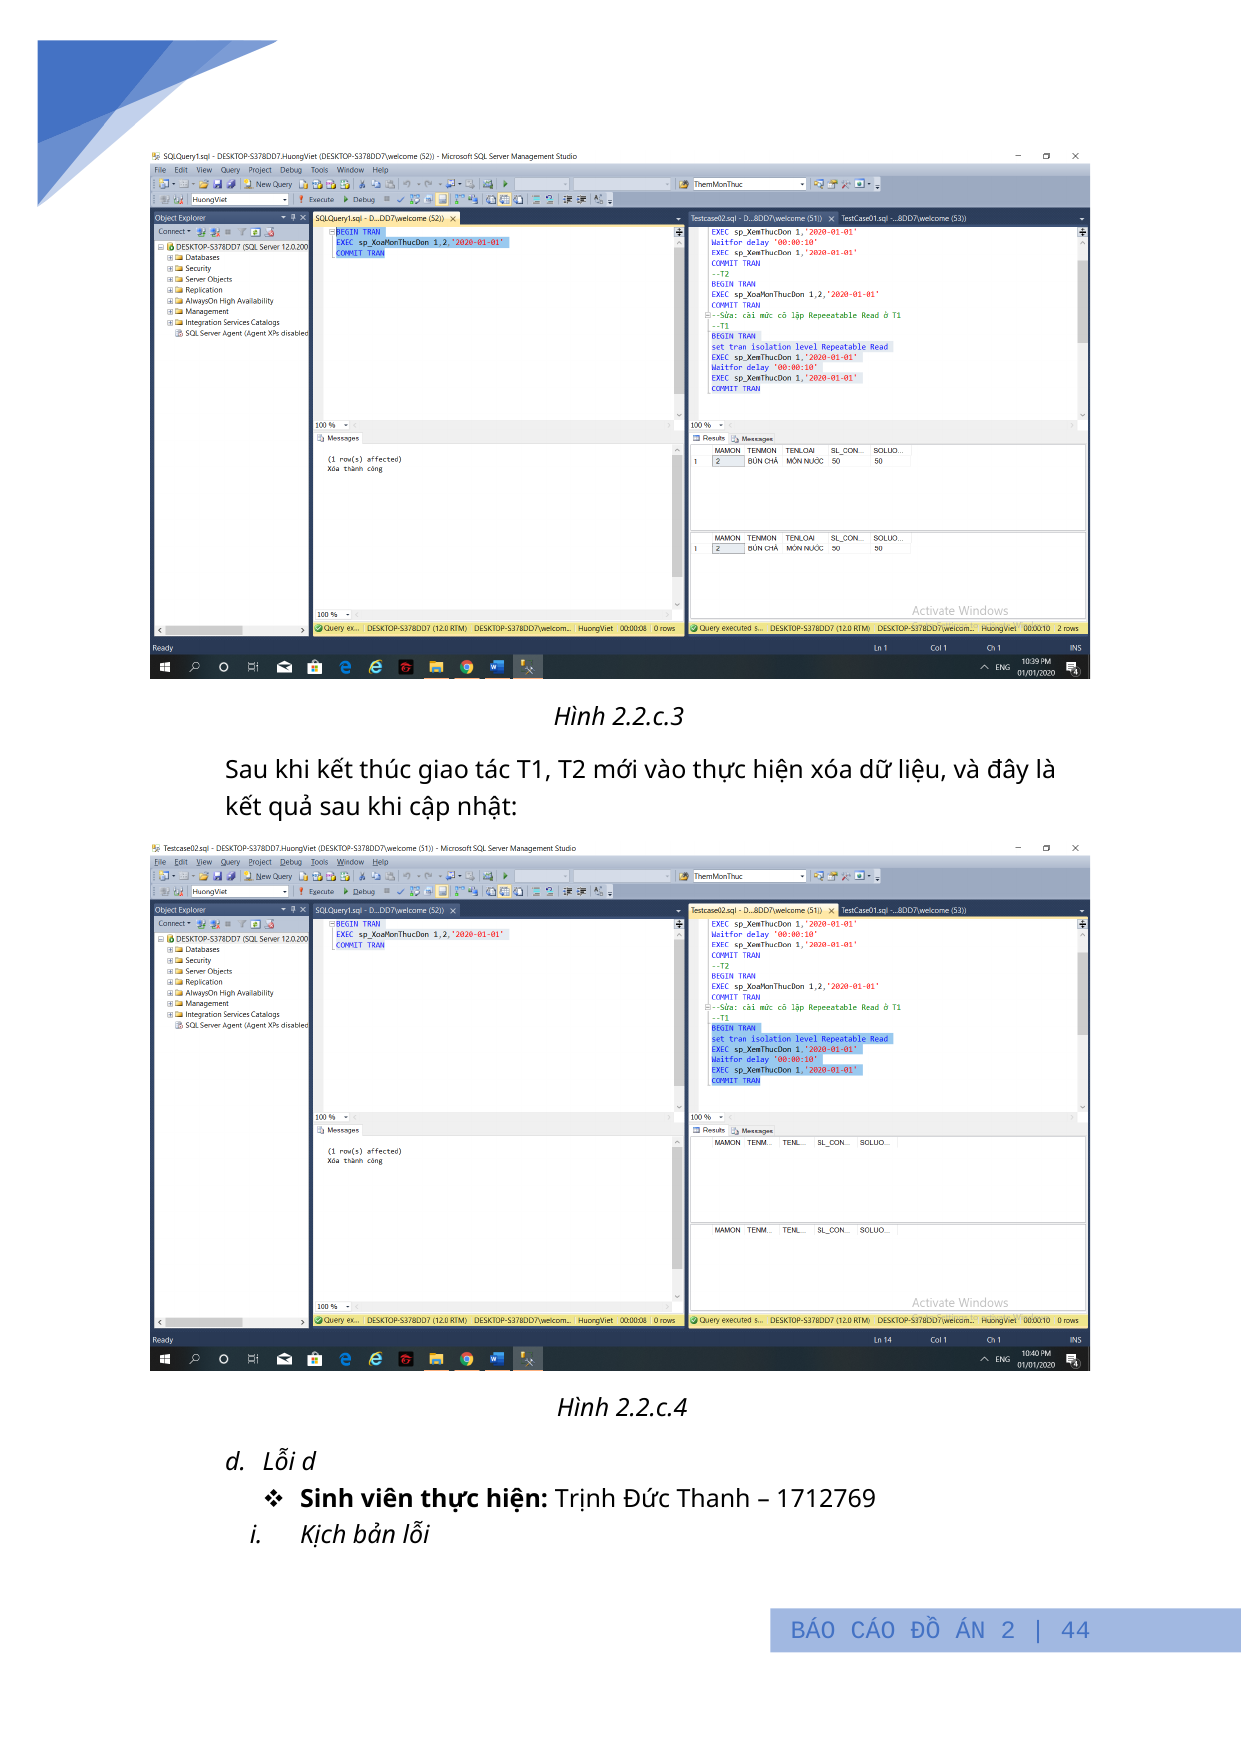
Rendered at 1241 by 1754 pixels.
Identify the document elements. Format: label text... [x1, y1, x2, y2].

picture [150, 841, 1091, 1371]
picture [37, 40, 1091, 679]
text Hình 2.2.c.4 [150, 1390, 1090, 1424]
list Kịch bản lỗi [262, 1517, 1090, 1551]
text Hình 2.2.c.3 [150, 698, 1090, 732]
text Sau khi kết thúc giao tác T1, T2 mới vào thực hiện xóa dữ liệu, và đây là kết quả sau khi cập nhật: [225, 752, 1090, 822]
list Lỗi d [225, 1443, 1090, 1478]
list Sinh viên thực hiện: Trịnh Đức Thanh – 1712769 [262, 1480, 1090, 1514]
